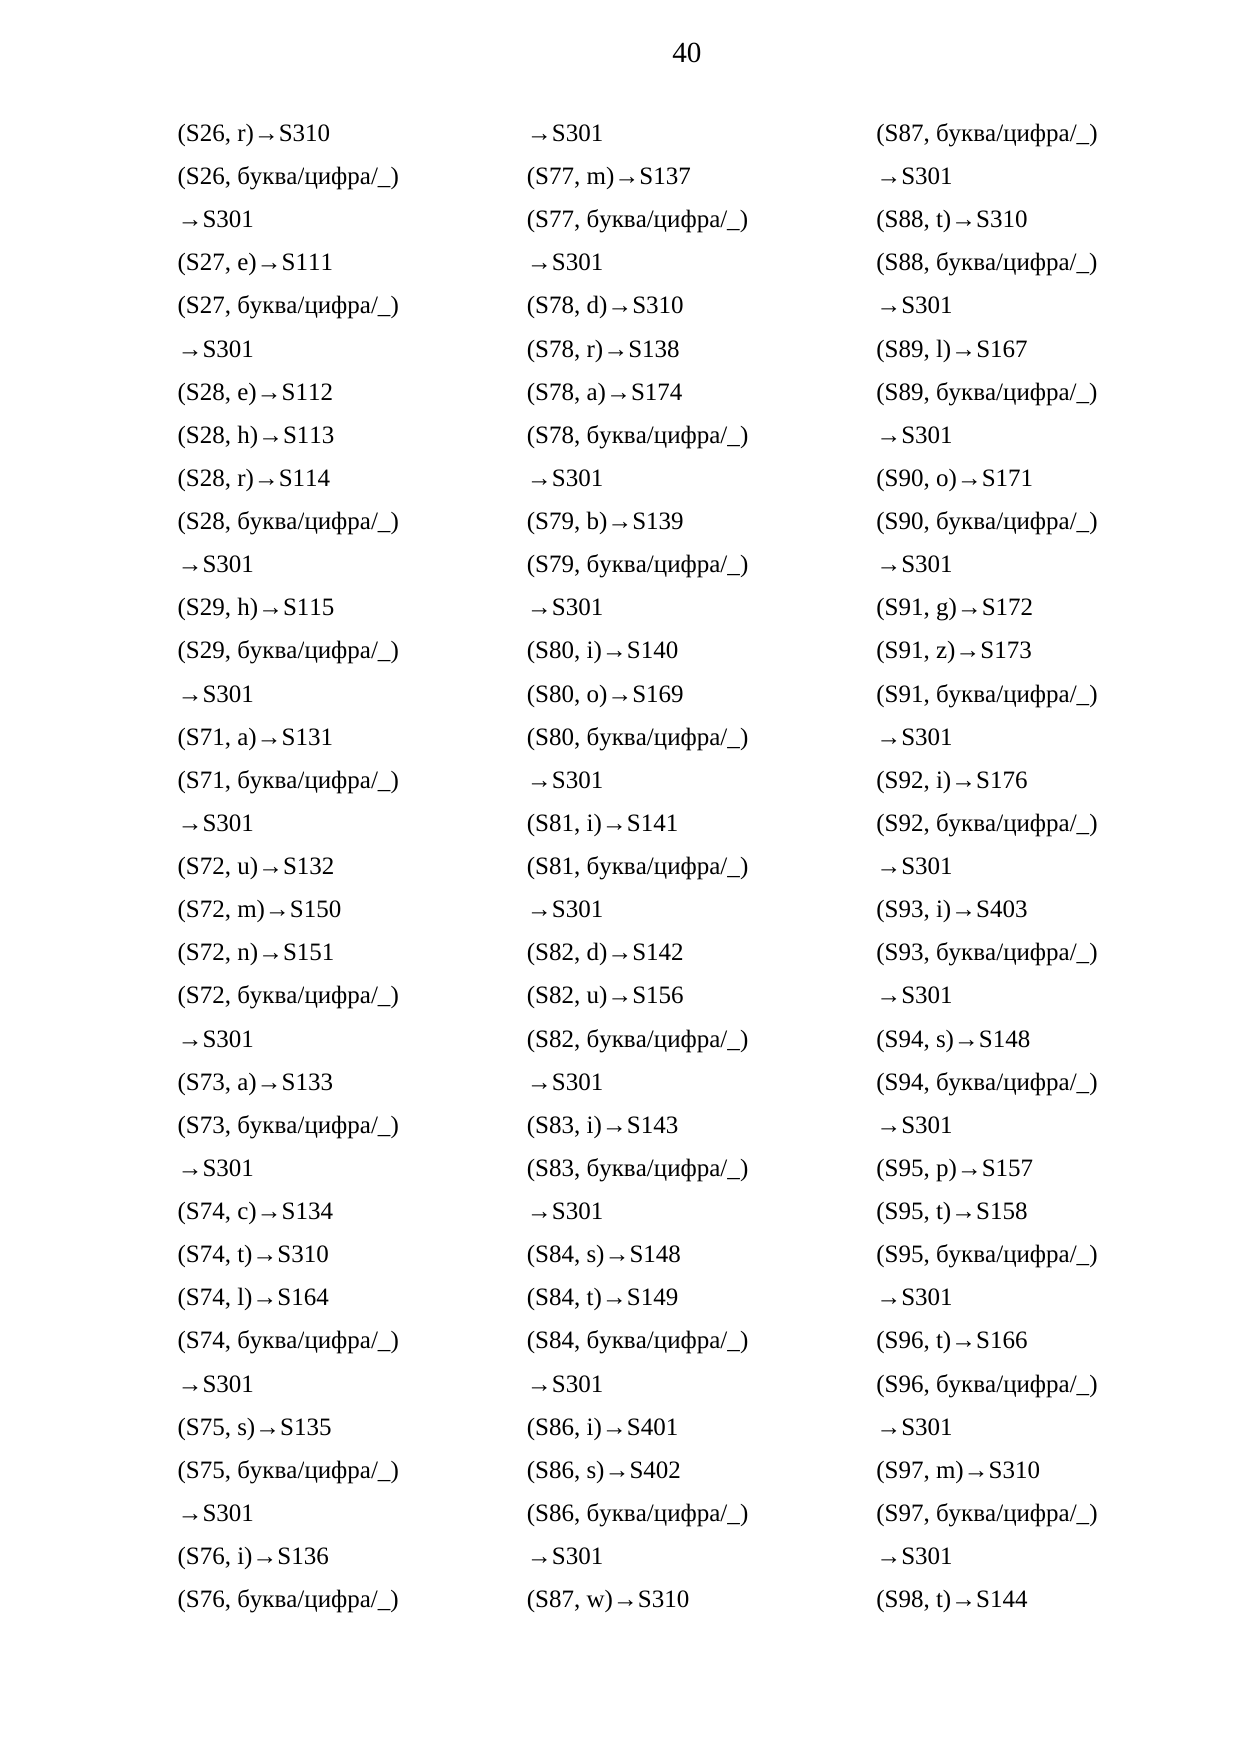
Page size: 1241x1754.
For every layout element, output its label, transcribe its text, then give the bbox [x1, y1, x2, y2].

text →S301 [177, 679, 453, 707]
text →S301 [527, 765, 802, 794]
text (S96, буква/цифра/_) [876, 1369, 936, 1397]
text (S71, буква/цифра/_) [390, 765, 453, 794]
text (S73, a)→S133 [177, 1067, 453, 1096]
text (S88, t)→S310 [876, 204, 1152, 233]
text (S79, b)→S139 [527, 506, 802, 535]
text (S93, буква/цифра/_) [876, 937, 1152, 966]
text (S26, буква/цифра/_) [390, 161, 453, 190]
text →S301 [876, 851, 1152, 880]
text →S301 [876, 1110, 1152, 1139]
text (S98, t)→S144 [876, 1584, 1152, 1613]
text (S76, буква/цифра/_) [177, 1584, 237, 1613]
text (S29, h)→S115 [177, 592, 453, 621]
text →S301 [177, 1024, 453, 1052]
text (S74, t)→S310 [177, 1239, 453, 1268]
text →S301 [527, 894, 802, 923]
text (S87, буква/цифра/_) [876, 118, 936, 147]
text →S301 [876, 161, 1152, 190]
text →S301 [527, 118, 802, 147]
text (S96, буква/цифра/_) [1089, 1369, 1152, 1397]
text (S75, буква/цифра/_) [177, 1455, 237, 1484]
text (S72, n)→S151 [177, 937, 453, 966]
text (S78, d)→S310 [527, 291, 802, 319]
text (S27, буква/цифра/_) [177, 291, 237, 319]
text →S301 [177, 808, 453, 837]
text (S94, s)→S148 [876, 1024, 1152, 1052]
text →S301 [177, 1498, 453, 1527]
text →S301 [527, 1369, 802, 1397]
text (S83, буква/цифра/_) [740, 1153, 802, 1182]
text (S91, буква/цифра/_) [1089, 679, 1152, 707]
text (S74, l)→S164 [177, 1282, 453, 1311]
text →S301 [527, 463, 802, 492]
text (S28, буква/цифра/_) [390, 506, 453, 535]
text →S301 [177, 1153, 453, 1182]
text →S301 [876, 1541, 1152, 1570]
text (S79, буква/цифра/_) [527, 549, 586, 578]
text →S301 [527, 1196, 802, 1225]
text (S94, буква/цифра/_) [876, 1067, 936, 1096]
text (S74, буква/цифра/_) [177, 1326, 237, 1354]
text (S97, буква/цифра/_) [876, 1498, 936, 1527]
text (S92, буква/цифра/_) [876, 808, 936, 837]
text (S78, буква/цифра/_) [740, 420, 802, 449]
text (S83, i)→S143 [527, 1110, 802, 1139]
text (S84, t)→S149 [527, 1282, 802, 1311]
text →S301 [177, 204, 453, 233]
text (S26, r)→S310 [177, 118, 453, 147]
text (S77, m)→S137 [527, 161, 802, 190]
text (S86, s)→S402 [527, 1455, 802, 1484]
text →S301 [876, 291, 1152, 319]
text (S81, i)→S141 [527, 808, 802, 837]
text (S83, буква/цифра/_) [527, 1153, 586, 1182]
text (S73, буква/цифра/_) [177, 1110, 237, 1139]
text →S301 [527, 592, 802, 621]
text (S81, буква/цифра/_) [740, 851, 802, 880]
text (S90, буква/цифра/_) [1089, 506, 1152, 535]
text (S95, буква/цифра/_) [1089, 1239, 1152, 1268]
text (S27, e)→S111 [177, 247, 453, 276]
text (S76, i)→S136 [177, 1541, 453, 1570]
text →S301 [876, 722, 1152, 751]
text (S27, буква/цифра/_) [390, 291, 453, 319]
text (S80, o)→S169 [527, 679, 802, 707]
text (S89, буква/цифра/_) [1089, 377, 1152, 406]
text (S87, w)→S310 [527, 1584, 802, 1613]
text →S301 [876, 1412, 1152, 1441]
text (S72, буква/цифра/_) [177, 981, 237, 1009]
text (S97, m)→S310 [876, 1455, 1152, 1484]
text (S71, буква/цифра/_) [177, 765, 237, 794]
text (S78, буква/цифра/_) [527, 420, 586, 449]
text (S72, буква/цифра/_) [390, 981, 453, 1009]
text (S91, z)→S173 [876, 636, 1152, 664]
text (S29, буква/цифра/_) [390, 636, 453, 664]
text →S301 [876, 1282, 1152, 1311]
text (S95, буква/цифра/_) [876, 1239, 936, 1268]
text (S72, m)→S150 [177, 894, 453, 923]
text (S28, h)→S113 [177, 420, 453, 449]
text (S78, a)→S174 [527, 377, 802, 406]
text (S92, буква/цифра/_) [1089, 808, 1152, 837]
text (S74, c)→S134 [177, 1196, 453, 1225]
text (S29, буква/цифра/_) [177, 636, 237, 664]
text →S301 [527, 1067, 802, 1096]
text (S84, s)→S148 [527, 1239, 802, 1268]
text (S90, буква/цифра/_) [876, 506, 936, 535]
text (S72, u)→S132 [177, 851, 453, 880]
text (S86, буква/цифра/_) [740, 1498, 802, 1527]
text (S28, e)→S112 [177, 377, 453, 406]
text (S92, i)→S176 [876, 765, 1152, 794]
text (S81, буква/цифра/_) [527, 851, 586, 880]
text (S28, буква/цифра/_) [177, 506, 237, 535]
text (S87, буква/цифра/_) [1089, 118, 1152, 147]
text (S76, буква/цифра/_) [390, 1584, 453, 1613]
text (S90, o)→S171 [876, 463, 1152, 492]
text (S94, буква/цифра/_) [1089, 1067, 1152, 1096]
text (S86, буква/цифра/_) [527, 1498, 586, 1527]
text (S84, буква/цифра/_) [527, 1326, 586, 1354]
text (S73, буква/цифра/_) [390, 1110, 453, 1139]
text →S301 [876, 981, 1152, 1009]
text (S75, буква/цифра/_) [390, 1455, 453, 1484]
text (S82, буква/цифра/_) [527, 1024, 586, 1052]
text (S79, буква/цифра/_) [740, 549, 802, 578]
text (S89, буква/цифра/_) [876, 377, 936, 406]
text (S80, буква/цифра/_) [527, 722, 586, 751]
text (S82, буква/цифра/_) [740, 1024, 802, 1052]
text (S75, s)→S135 [177, 1412, 453, 1441]
text (S82, d)→S142 [527, 937, 802, 966]
text (S91, g)→S172 [876, 592, 1152, 621]
text (S71, a)→S131 [177, 722, 453, 751]
text (S80, буква/цифра/_) [740, 722, 802, 751]
text →S301 [177, 334, 453, 362]
text (S93, i)→S403 [876, 894, 1152, 923]
text (S78, r)→S138 [527, 334, 802, 362]
text (S77, буква/цифра/_) [527, 204, 586, 233]
text (S28, r)→S114 [177, 463, 453, 492]
text (S77, буква/цифра/_) [739, 204, 802, 233]
text (S95, p)→S157 [876, 1153, 1152, 1182]
text →S301 [876, 549, 1152, 578]
text →S301 [527, 1541, 802, 1570]
text (S84, буква/цифра/_) [740, 1326, 802, 1354]
text (S97, буква/цифра/_) [1089, 1498, 1152, 1527]
text (S88, буква/цифра/_) [876, 247, 1152, 276]
text →S301 [527, 247, 802, 276]
text →S301 [177, 1369, 453, 1397]
text (S82, u)→S156 [527, 981, 802, 1009]
text (S74, буква/цифра/_) [390, 1326, 453, 1354]
text (S95, t)→S158 [876, 1196, 1152, 1225]
text (S89, l)→S167 [876, 334, 1152, 362]
text (S26, буква/цифра/_) [177, 161, 237, 190]
text →S301 [876, 420, 1152, 449]
text →S301 [177, 549, 453, 578]
text (S80, i)→S140 [527, 636, 802, 664]
text (S86, i)→S401 [527, 1412, 802, 1441]
text (S91, буква/цифра/_) [876, 679, 936, 707]
text (S96, t)→S166 [876, 1326, 1152, 1354]
